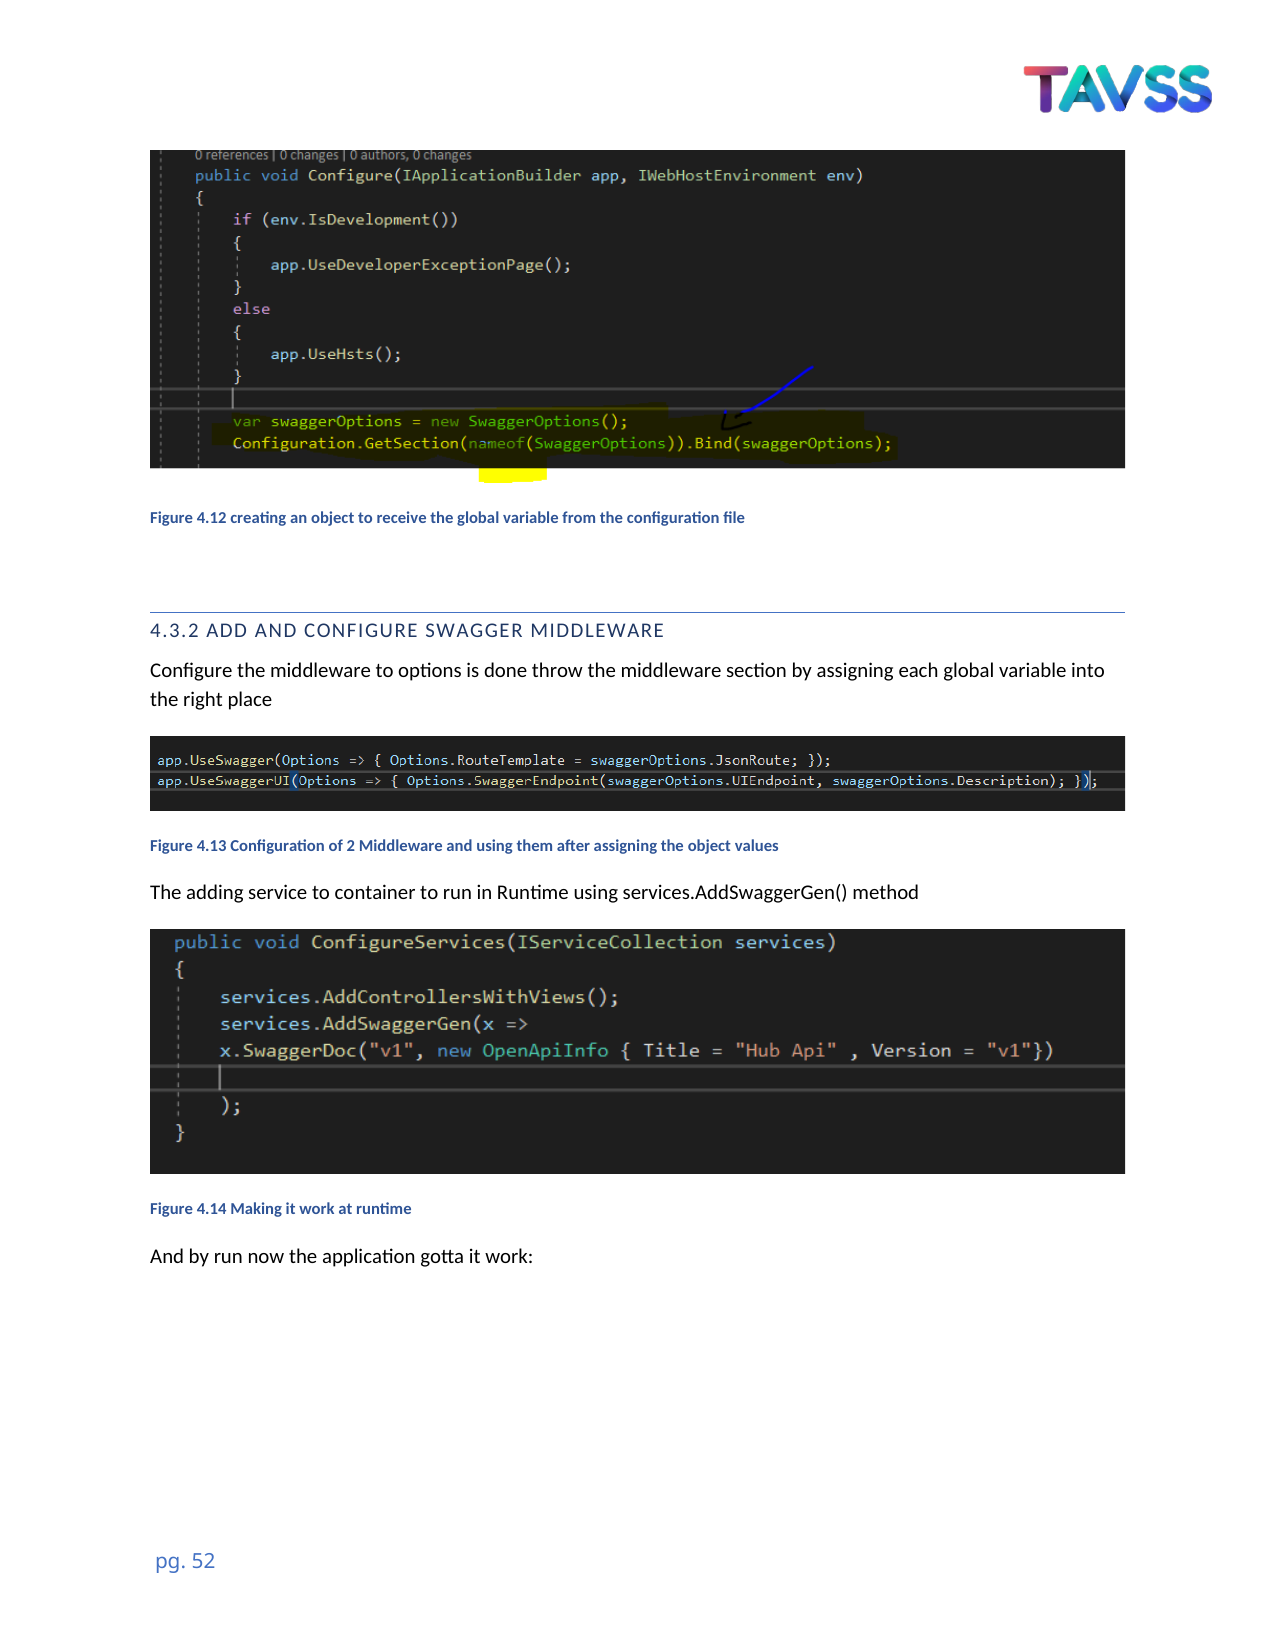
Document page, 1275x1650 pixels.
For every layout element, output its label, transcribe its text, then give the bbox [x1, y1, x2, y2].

picture [150, 929, 1125, 1174]
text And by run now the application gotta it work: [150, 1243, 1125, 1268]
picture [150, 736, 1125, 811]
text Configure the middleware to options is done throw the middleware section by assigning each global variable into the right place [150, 657, 1125, 712]
picture [150, 150, 1125, 483]
picture [1002, 41, 1236, 135]
subtitle 4.3.2 Add and configure Swagger middleware [150, 613, 1125, 643]
text Figure 4.12 creating an object to receive the global variable from the configuration file [150, 507, 1125, 528]
text Figure 4.13 Configuration of 2 Middleware and using them after assigning the object values [150, 835, 1125, 855]
text Figure 4.14 Making it work at runtime [150, 1199, 1125, 1219]
text The adding service to container to run in Runtime using services.AddSwaggerGen() method [150, 879, 1125, 904]
